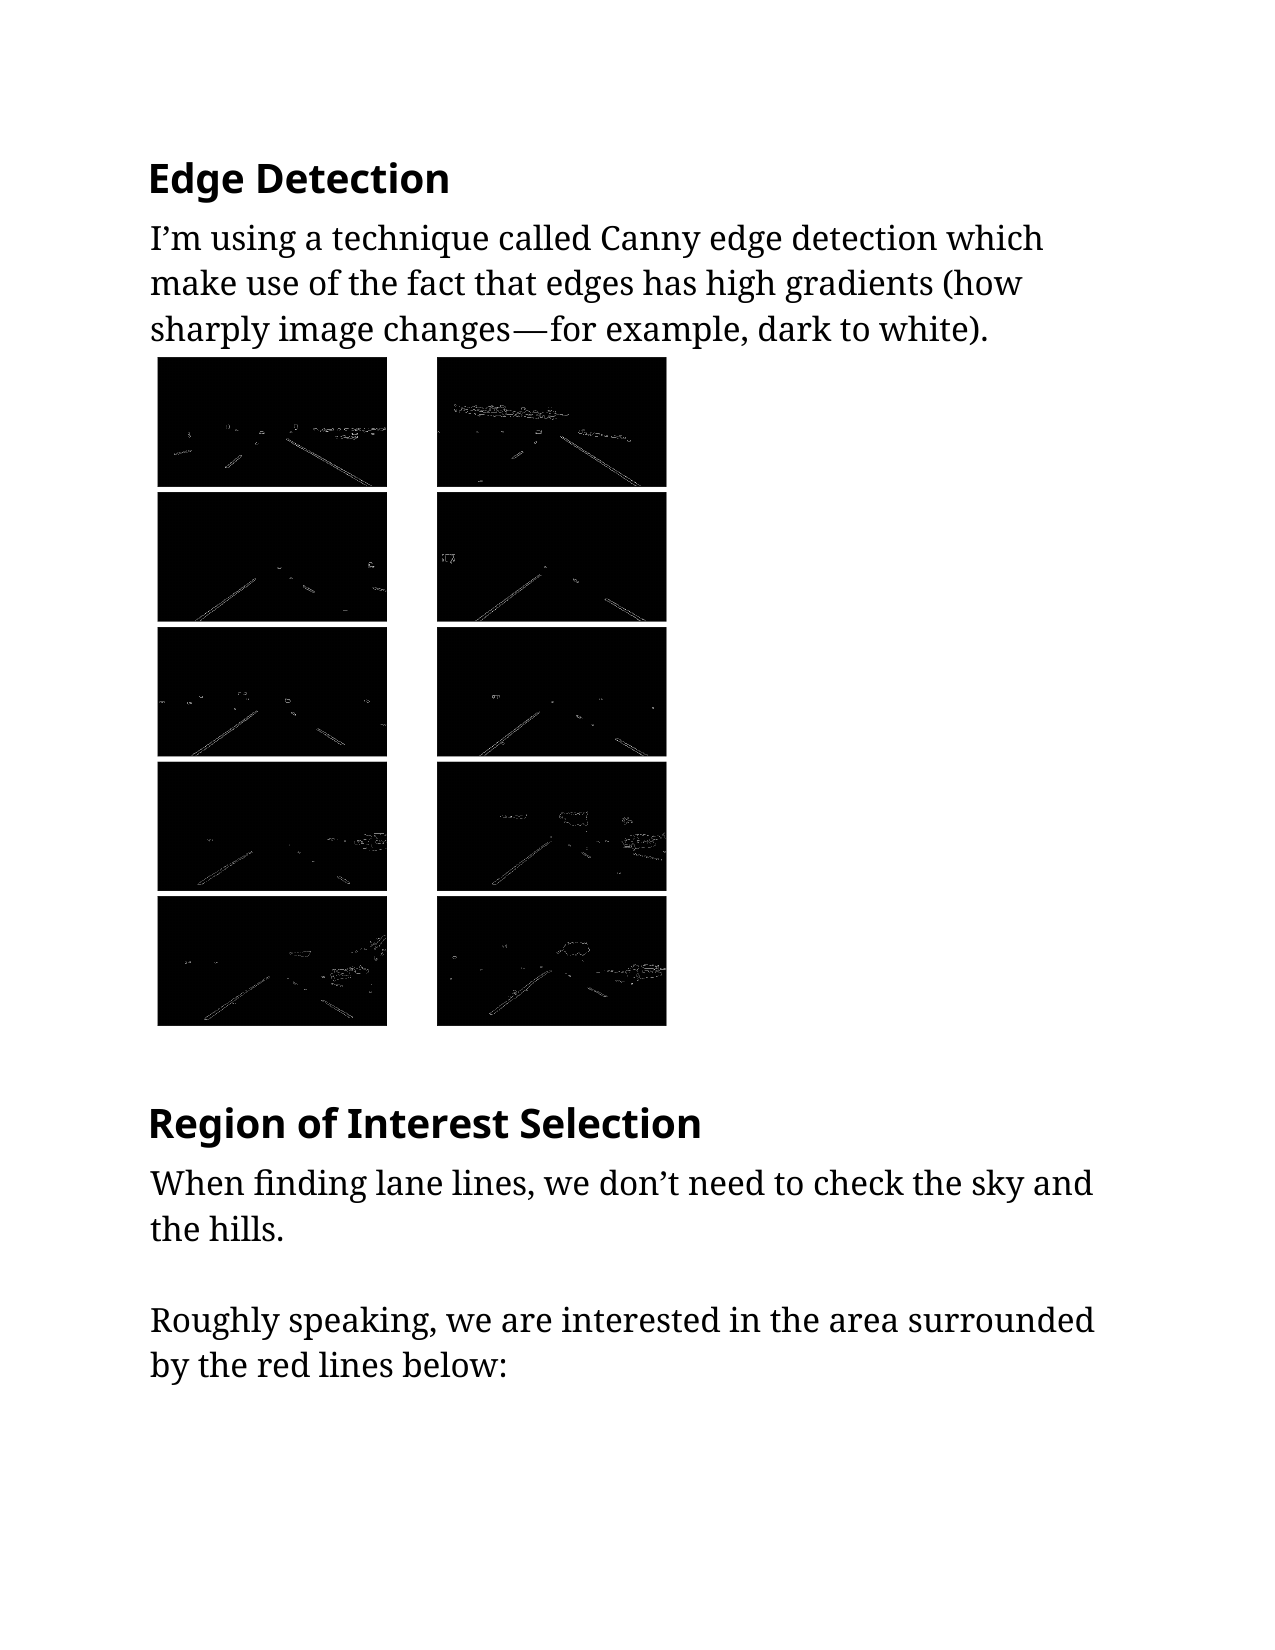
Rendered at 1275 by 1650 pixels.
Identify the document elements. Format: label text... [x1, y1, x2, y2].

subtitle Edge Detection [147, 150, 1125, 205]
text I’m using a technique called Canny edge detection which make use of the fact that edges has high gradients (how sharply image changes — for example, dark to white). [150, 215, 1125, 351]
subtitle Region of Interest Selection [147, 1096, 1125, 1151]
text Roughly speaking, we are interested in the area surrounded by the red lines below: [150, 1296, 1125, 1387]
text When finding lane lines, we don’t need to check the sky and the hills. [150, 1160, 1125, 1251]
picture [150, 351, 673, 1033]
